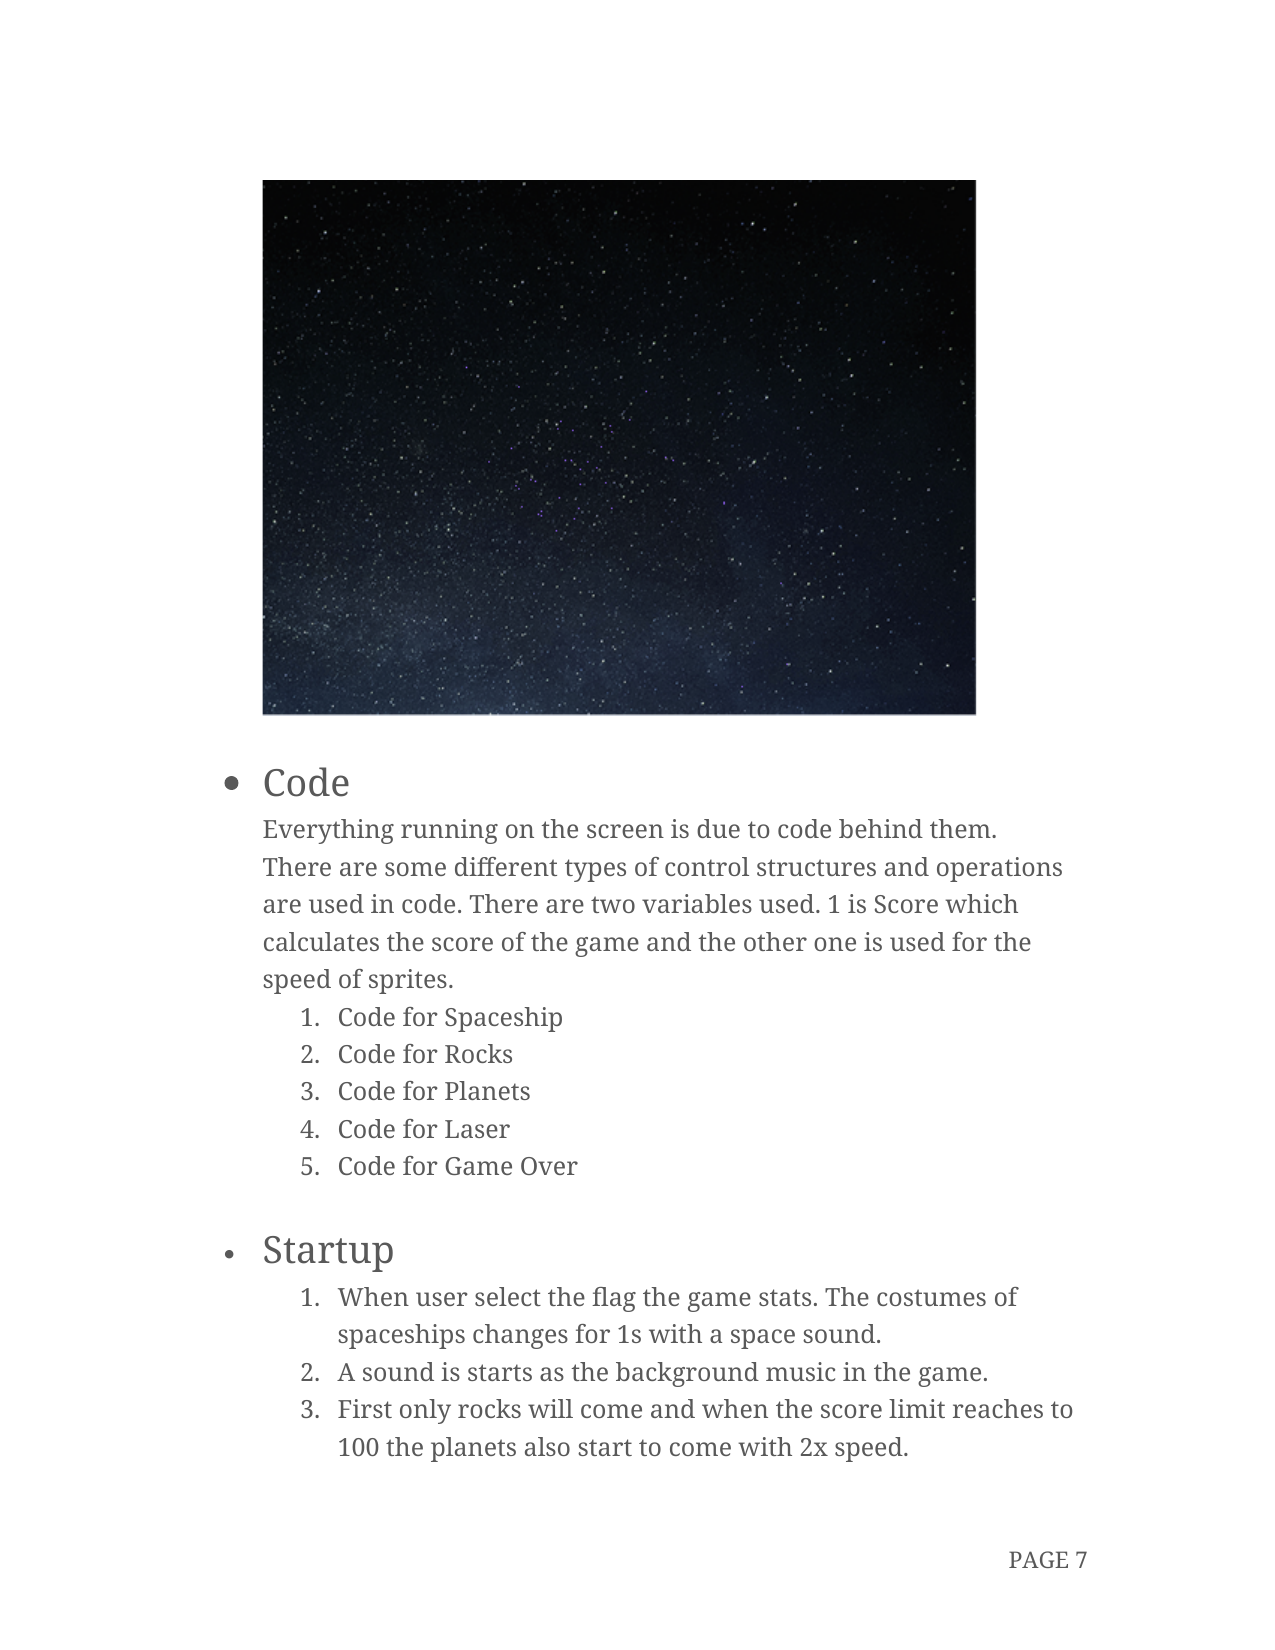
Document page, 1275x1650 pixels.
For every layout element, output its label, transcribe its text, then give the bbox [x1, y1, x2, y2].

list A sound is starts as the background music in the game. [300, 1354, 1087, 1388]
list Code [225, 756, 1087, 807]
list Everything running on the screen is due to code behind them. [262, 812, 1087, 846]
list Code for Spaceship [300, 999, 1087, 1033]
list Code for Rocks [300, 1037, 1087, 1071]
list Code for Laser [300, 1111, 1087, 1145]
list When user select the flag the game stats. The costumes of spaceships changes for 1s with a space sound. [300, 1280, 1087, 1351]
list First only rocks will come and when the score limit reaches to 100 the planets also start to come with 2x speed. [300, 1392, 1087, 1463]
list Startup [225, 1223, 1087, 1274]
list Code for Game Over [300, 1149, 1087, 1183]
list There are some different types of control structures and operations are used in code. There are two variables used. 1 is Score which calculates the score of the game and the other one is used for the speed of sprites. [262, 849, 1087, 996]
list Code for Planets [300, 1074, 1087, 1108]
